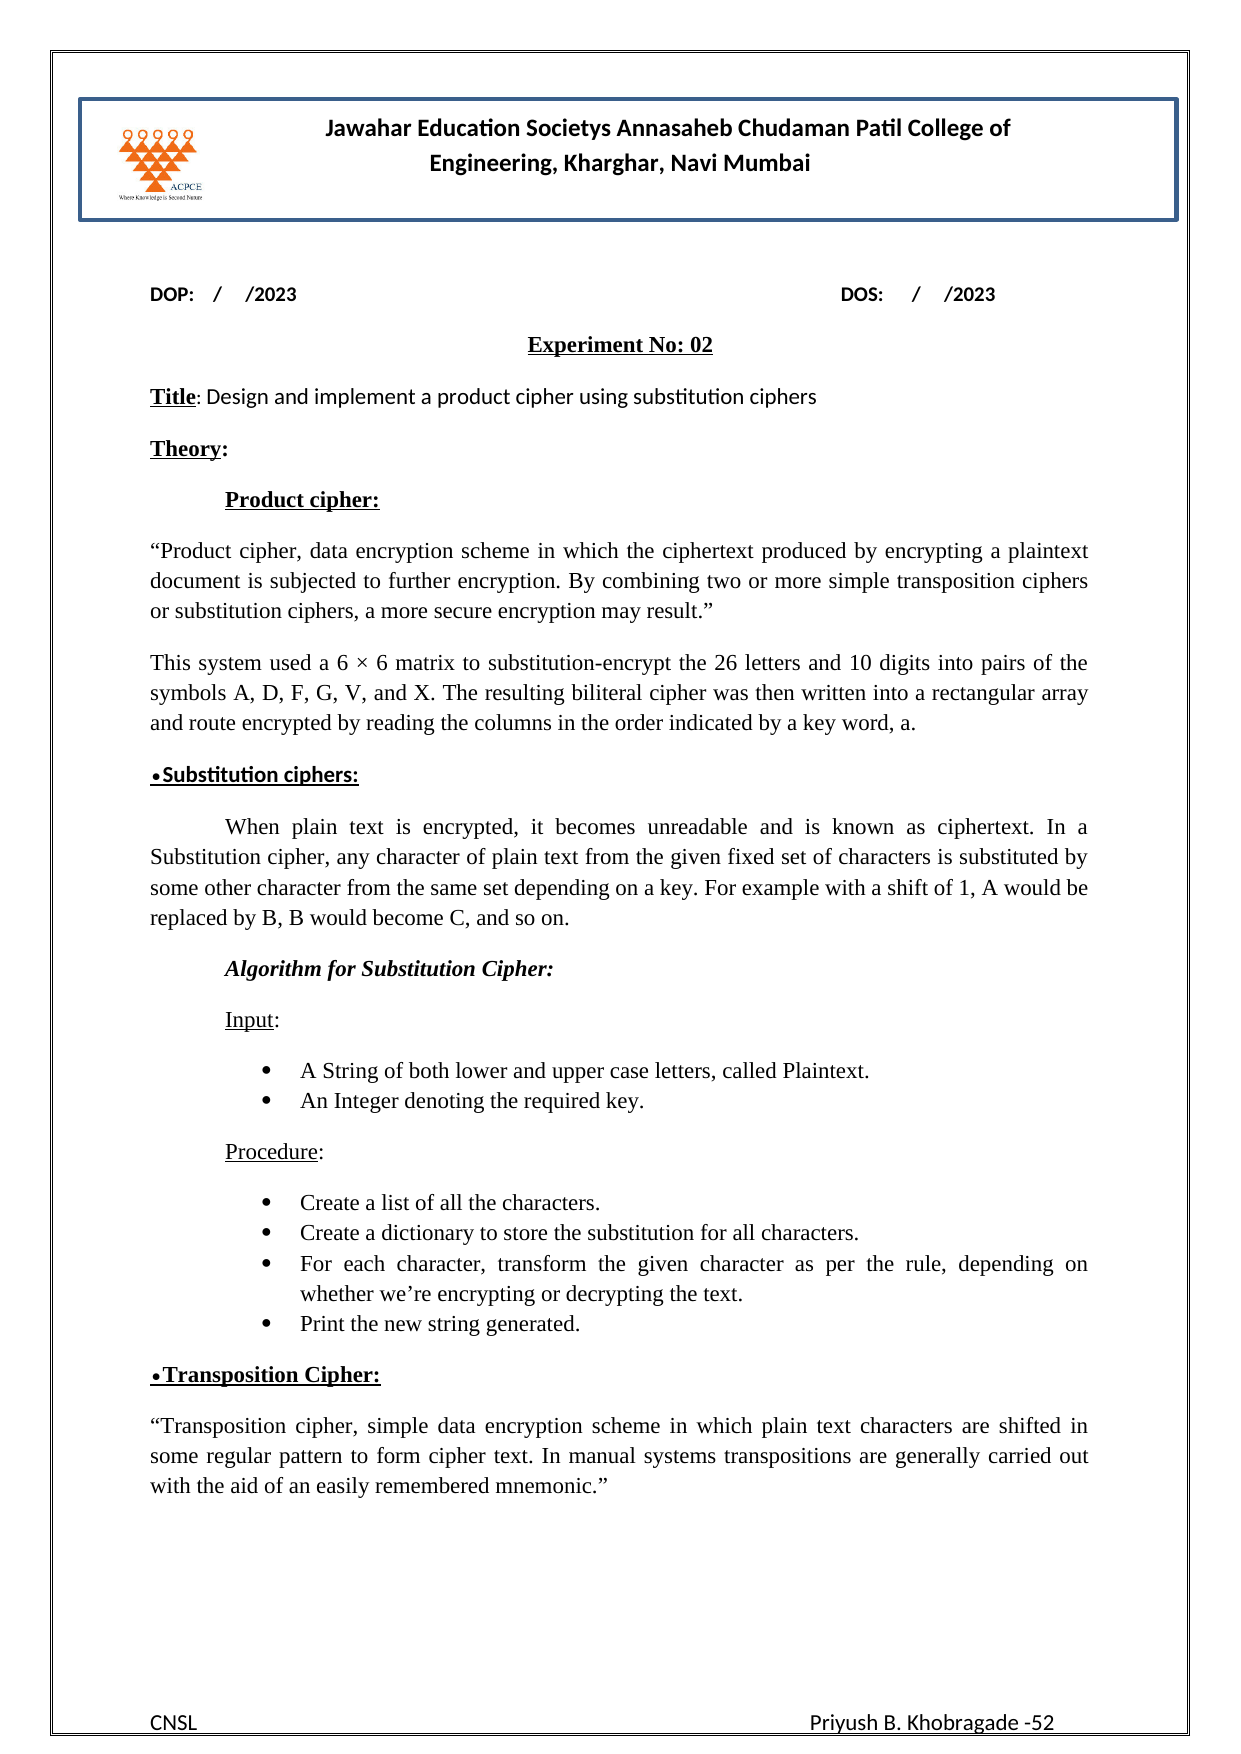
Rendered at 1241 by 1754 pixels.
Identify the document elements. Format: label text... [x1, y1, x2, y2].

text Product cipher: [150, 486, 1090, 512]
text ⚫Transposition Cipher: [150, 1361, 1090, 1387]
text Experiment No: 02 [150, 331, 1090, 357]
text This system used a 6 × 6 matrix to substitution-encrypt the 26 letters and 10 digits into pairs of the symbols A, D, F, G, V, and X. The resulting biliteral cipher was then written into a rectangular array and route encrypted by reading the columns in the order indicated by a key word, a. [150, 649, 1090, 735]
picture [103, 113, 218, 217]
text Procedure: [150, 1138, 1090, 1164]
text Title: Design and implement a product cipher using substitution ciphers [150, 382, 1090, 410]
list Create a dictionary to store the substitution for all characters. [262, 1219, 1090, 1246]
list Create a list of all the characters. [262, 1189, 1090, 1216]
text DOP: / /2023 DOS: / /2023 [150, 281, 1090, 306]
list Print the new string generated. [262, 1310, 1090, 1336]
text Input: [150, 1006, 1090, 1032]
text When plain text is encrypted, it becomes unreadable and is known as ciphertext. In a Substitution cipher, any character of plain text from the given fixed set of characters is substituted by some other character from the same set depending on a key. For example with a shift of 1, A would be replaced by B, B would become C, and so on. [150, 813, 1090, 930]
text ⚫Substitution ciphers: [150, 760, 1090, 788]
list For each character, transform the given character as per the rule, depending on whether we’re encrypting or decrypting the text. [262, 1249, 1090, 1306]
text “Transposition cipher, simple data encryption scheme in which plain text characters are shifted in some regular pattern to form cipher text. In manual systems transpositions are generally carried out with the aid of an easily remembered mnemonic.” [150, 1412, 1090, 1499]
text Algorithm for Substitution Cipher: [150, 955, 1090, 981]
list An Integer denoting the required key. [262, 1087, 1090, 1113]
list A String of both lower and upper case letters, called Plaintext. [262, 1057, 1090, 1083]
text “Product cipher, data encryption scheme in which the ciphertext produced by encrypting a plaintext document is subjected to further encryption. By combining two or more simple transposition ciphers or substitution ciphers, a more secure encryption may result.” [150, 537, 1090, 624]
text Theory: [150, 435, 1090, 461]
